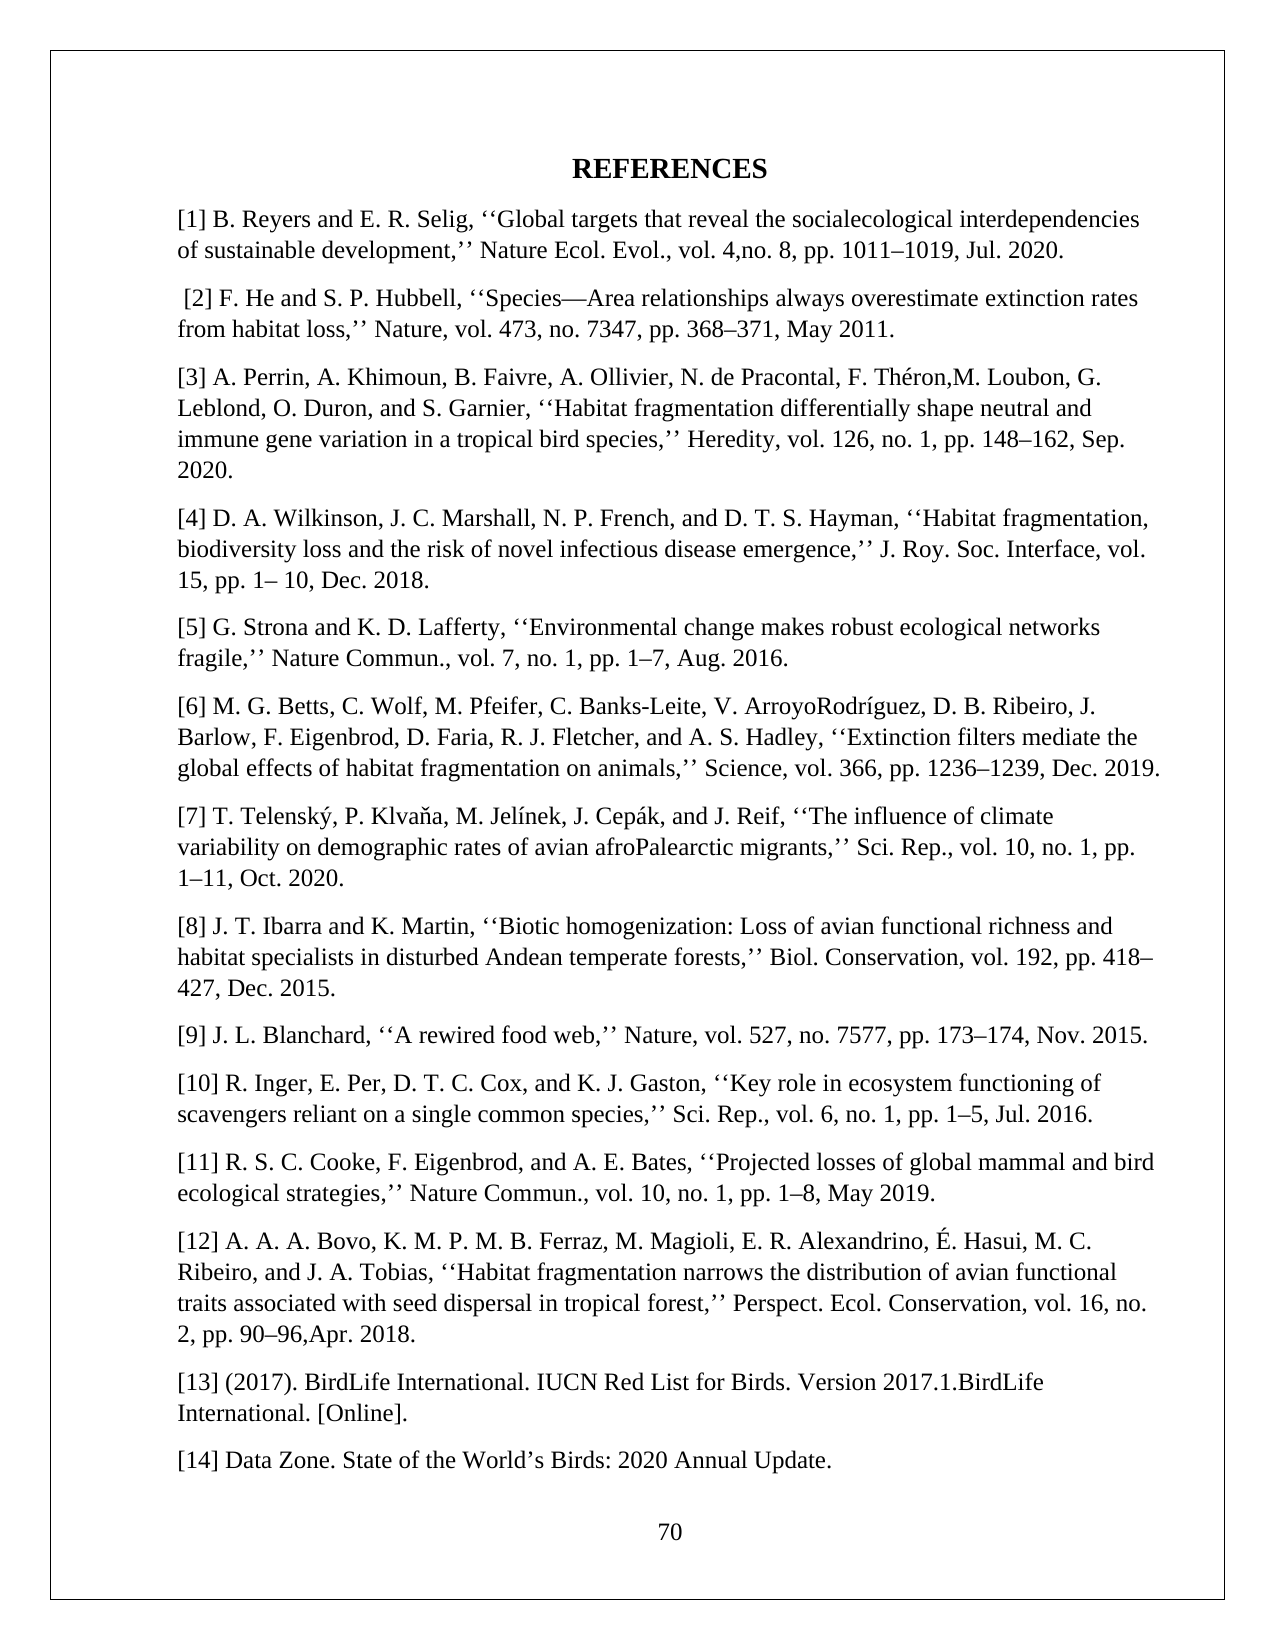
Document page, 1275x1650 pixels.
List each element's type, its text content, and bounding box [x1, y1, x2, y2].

text [2] F. He and S. P. Hubbell, ‘‘Species—Area relationships always overestimate extinction rates from habitat loss,’’ Nature, vol. 473, no. 7347, pp. 368–371, May 2011. [177, 283, 1162, 343]
text [7] T. Telenský, P. Klvaňa, M. Jelínek, J. Cepák, and J. Reif, ‘‘The influence of climate variability on demographic rates of avian afroPalearctic migrants,’’ Sci. Rep., vol. 10, no. 1, pp. 1–11, Oct. 2020. [177, 801, 1162, 892]
text [9] J. L. Blanchard, ‘‘A rewired food web,’’ Nature, vol. 527, no. 7577, pp. 173–174, Nov. 2015. [177, 1021, 1162, 1049]
text [14] Data Zone. State of the World’s Birds: 2020 Annual Update. [177, 1445, 1162, 1474]
text [13] (2017). BirdLife International. IUCN Red List for Birds. Version 2017.1.BirdLife International. [Online]. [177, 1367, 1162, 1426]
text [5] G. Strona and K. D. Lafferty, ‘‘Environmental change makes robust ecological networks fragile,’’ Nature Commun., vol. 7, no. 1, pp. 1–7, Aug. 2016. [177, 612, 1162, 672]
text [12] A. A. A. Bovo, K. M. P. M. B. Ferraz, M. Magioli, E. R. Alexandrino, É. Hasui, M. C. Ribeiro, and J. A. Tobias, ‘‘Habitat fragmentation narrows the distribution of avian functional traits associated with seed dispersal in tropical forest,’’ Perspect. Ecol. Conservation, vol. 16, no. 2, pp. 90–96,Apr. 2018. [177, 1226, 1162, 1348]
text [3] A. Perrin, A. Khimoun, B. Faivre, A. Ollivier, N. de Pracontal, F. Théron,M. Loubon, G. Leblond, O. Duron, and S. Garnier, ‘‘Habitat fragmentation differentially shape neutral and immune gene variation in a tropical bird species,’’ Heredity, vol. 126, no. 1, pp. 148–162, Sep. 2020. [177, 362, 1162, 484]
text [8] J. T. Ibarra and K. Martin, ‘‘Biotic homogenization: Loss of avian functional richness and habitat specialists in disturbed Andean temperate forests,’’ Biol. Conservation, vol. 192, pp. 418–427, Dec. 2015. [177, 911, 1162, 1002]
text [6] M. G. Betts, C. Wolf, M. Pfeifer, C. Banks-Leite, V. ArroyoRodríguez, D. B. Ribeiro, J. Barlow, F. Eigenbrod, D. Faria, R. J. Fletcher, and A. S. Hadley, ‘‘Extinction filters mediate the global effects of habitat fragmentation on animals,’’ Science, vol. 366, pp. 1236–1239, Dec. 2019. [177, 691, 1162, 782]
text [4] D. A. Wilkinson, J. C. Marshall, N. P. French, and D. T. S. Hayman, ‘‘Habitat fragmentation, biodiversity loss and the risk of novel infectious disease emergence,’’ J. Roy. Soc. Interface, vol. 15, pp. 1– 10, Dec. 2018. [177, 503, 1162, 593]
text [1] B. Reyers and E. R. Selig, ‘‘Global targets that reveal the socialecological interdependencies of sustainable development,’’ Nature Ecol. Evol., vol. 4,no. 8, pp. 1011–1019, Jul. 2020. [177, 204, 1162, 264]
text REFERENCES [177, 151, 1162, 185]
text [10] R. Inger, E. Per, D. T. C. Cox, and K. J. Gaston, ‘‘Key role in ecosystem functioning of scavengers reliant on a single common species,’’ Sci. Rep., vol. 6, no. 1, pp. 1–5, Jul. 2016. [177, 1068, 1162, 1128]
text [11] R. S. C. Cooke, F. Eigenbrod, and A. E. Bates, ‘‘Projected losses of global mammal and bird ecological strategies,’’ Nature Commun., vol. 10, no. 1, pp. 1–8, May 2019. [177, 1147, 1162, 1207]
